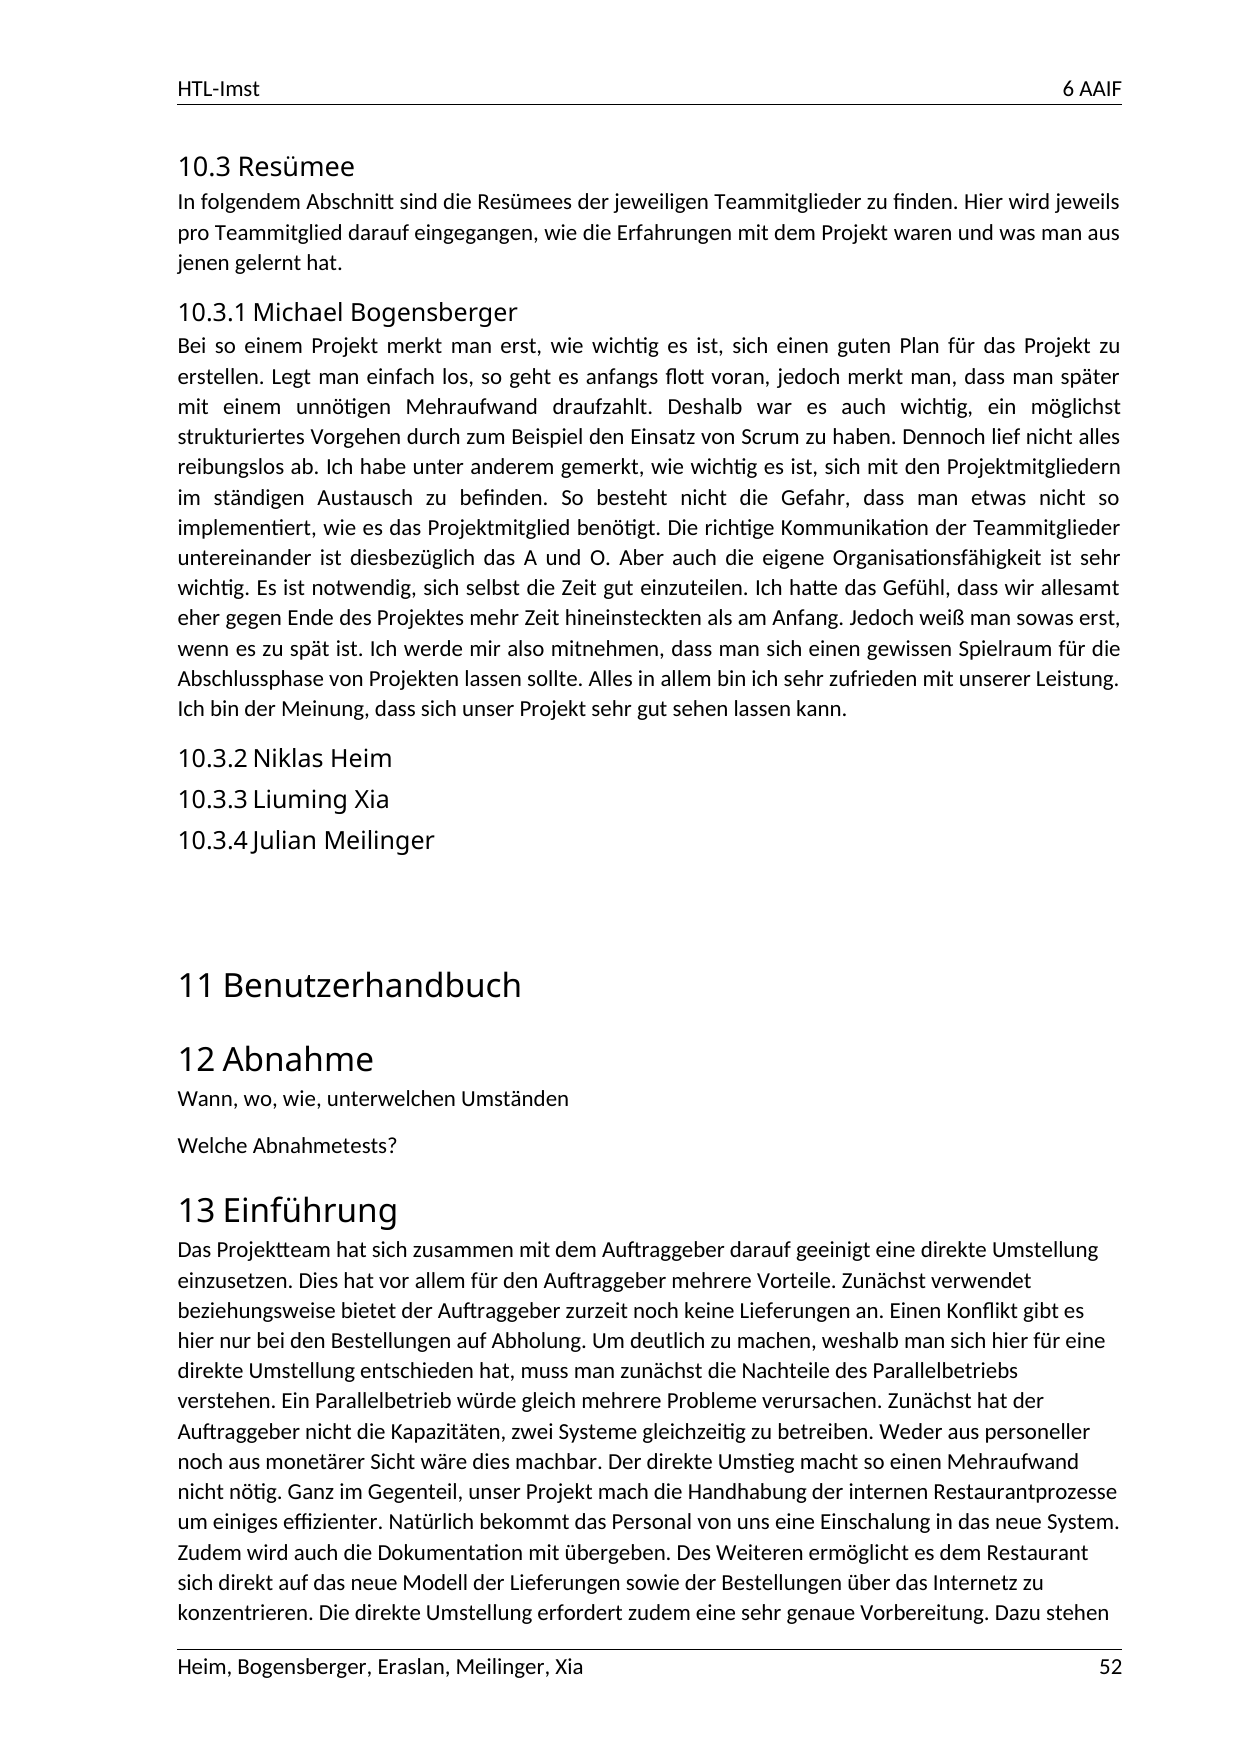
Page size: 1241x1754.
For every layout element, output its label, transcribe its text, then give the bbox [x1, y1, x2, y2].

text Welche Abnahmetests? [177, 1131, 1122, 1159]
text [177, 1236, 1122, 1626]
subtitle Michael Bogensberger [177, 295, 1122, 329]
subtitle Julian Meilinger [177, 823, 1122, 857]
text Wann, wo, wie, unterwelchen Umständen [177, 1084, 1122, 1113]
text Bei so einem Projekt merkt man erst, wie wichtig es ist, sich einen guten Plan für das Projekt zu erstellen. Legt man einfach los, so geht es anfangs flott voran, jedoch merkt man, dass man später mit einem unnötigen Mehraufwand draufzahlt. Deshalb war es auch wichtig, ein möglichst strukturiertes Vorgehen durch zum Beispiel den Einsatz von Scrum zu haben. Dennoch lief nicht alles reibungslos ab. Ich habe unter anderem gemerkt, wie wichtig es ist, sich mit den Projektmitgliedern im ständigen Austausch zu befinden. So besteht nicht die Gefahr, dass man etwas nicht so implementiert, wie es das Projektmitglied benötigt. Die richtige Kommunikation der Teammitglieder untereinander ist diesbezüglich das A und O. Aber auch die eigene Organisationsfähigkeit ist sehr wichtig. Es ist notwendig, sich selbst die Zeit gut einzuteilen. Ich hatte das Gefühl, dass wir allesamt eher gegen Ende des Projektes mehr Zeit hineinsteckten als am Anfang. Jedoch weiß man sowas erst, wenn es zu spät ist. Ich werde mir also mitnehmen, dass man sich einen gewissen Spielraum für die Abschlussphase von Projekten lassen sollte. Alles in allem bin ich sehr zufrieden mit unserer Leistung. Ich bin der Meinung, dass sich unser Projekt sehr gut sehen lassen kann. [177, 332, 1122, 722]
subtitle Liuming Xia [177, 782, 1122, 816]
text In folgendem Abschnitt sind die Resümees der jeweiligen Teammitglieder zu finden. Hier wird jeweils pro Teammitglied darauf eingegangen, wie die Erfahrungen mit dem Projekt waren und was man aus jenen gelernt hat. [177, 187, 1122, 276]
subtitle Einführung [177, 1187, 1122, 1232]
subtitle Resümee [177, 148, 1122, 184]
subtitle Benutzerhandbuch [177, 962, 1122, 1007]
subtitle Niklas Heim [177, 741, 1122, 775]
subtitle Abnahme [177, 1036, 1122, 1081]
